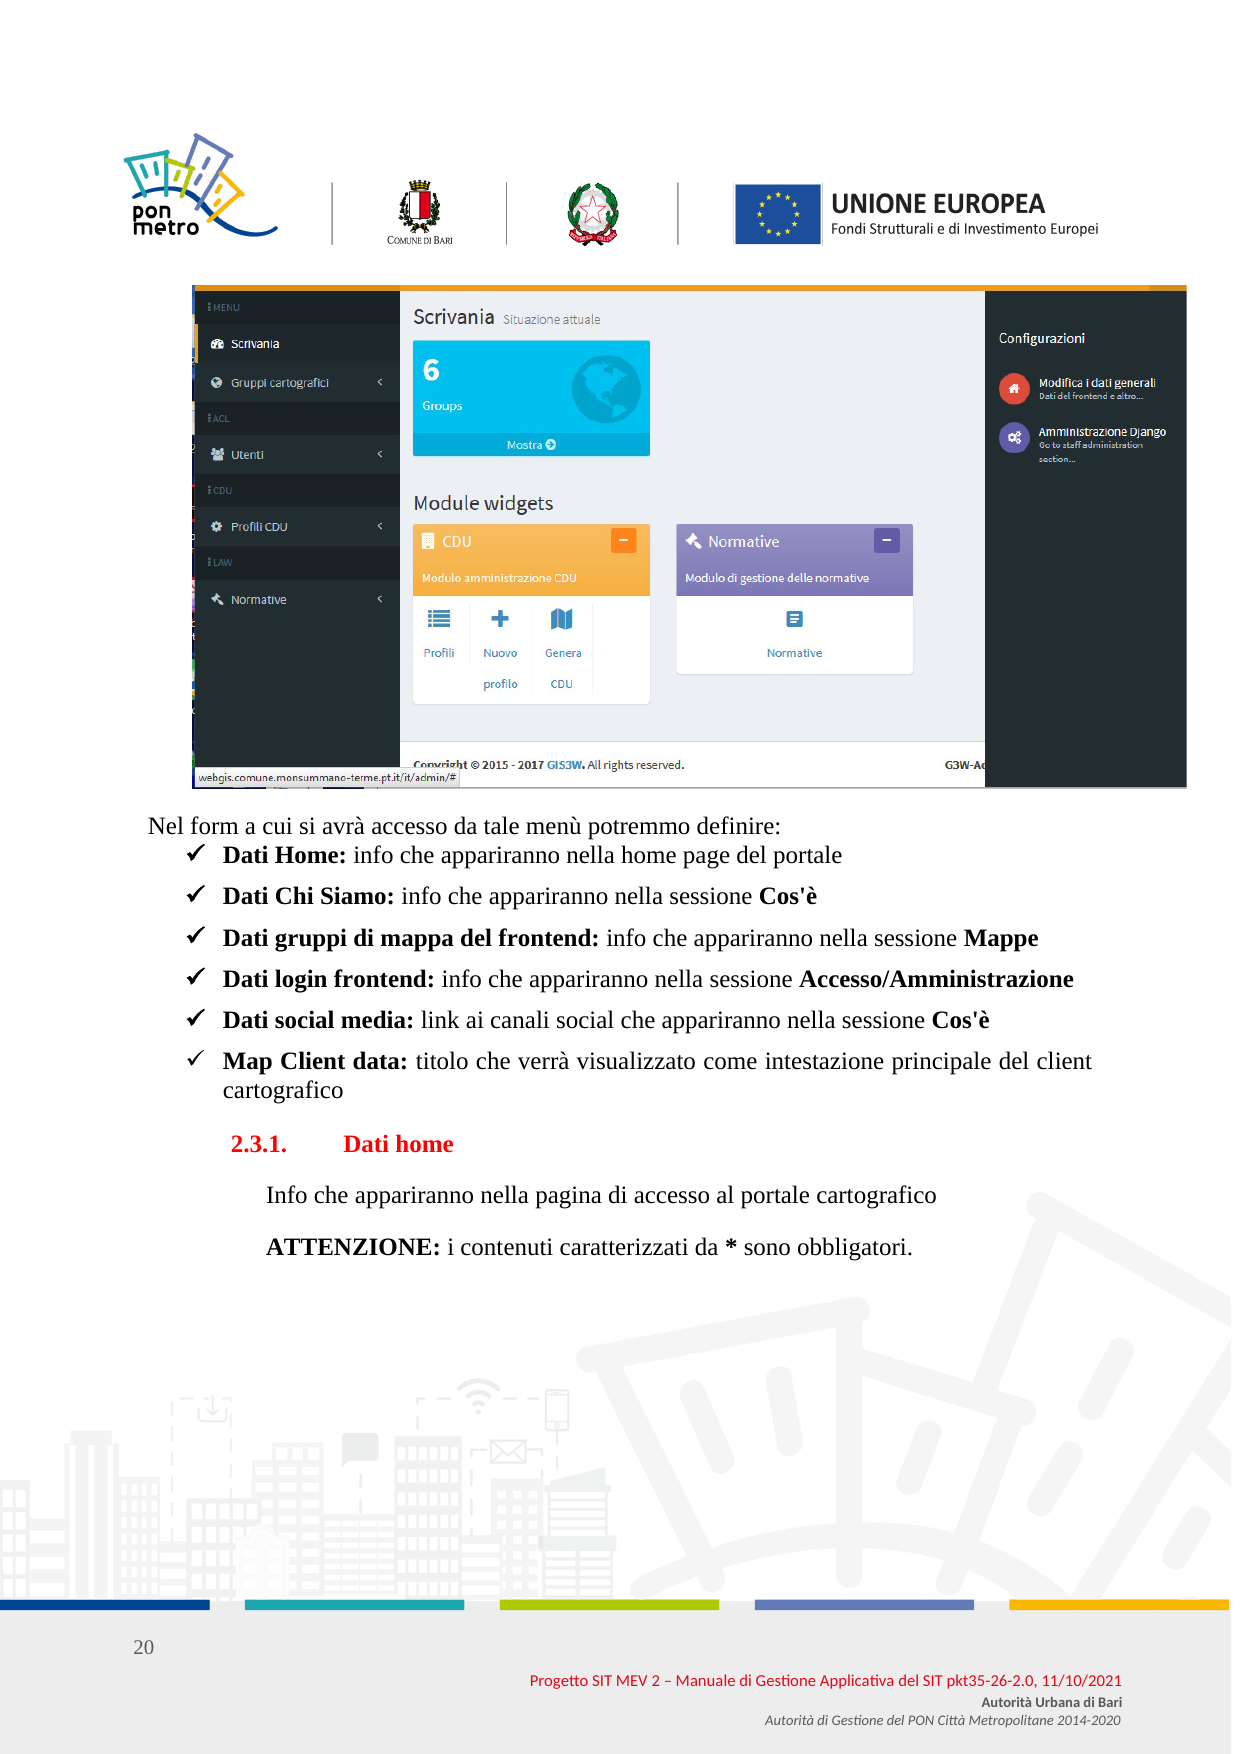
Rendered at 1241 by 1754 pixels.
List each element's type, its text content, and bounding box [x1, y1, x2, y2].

list Dati login frontend: info che appariranno nella sessione Accesso/Amministrazione [185, 964, 1093, 993]
list Dati Home: info che appariranno nella home page del portale [185, 840, 1093, 869]
list Dati gruppi di mappa del frontend: info che appariranno nella sessione Mappe [185, 923, 1093, 951]
list Dati social media: link ai canali social che appariranno nella sessione Cos'è [185, 1005, 1093, 1034]
picture [0, 1174, 1232, 1754]
picture [118, 75, 1105, 282]
list Dati Chi Siamo: info che appariranno nella sessione Cos'è [185, 881, 1093, 910]
list Map Client data: titolo che verrà visualizzato come intestazione principale del client cartografico [185, 1046, 1093, 1104]
text Nel form a cui si avrà accesso da tale menù potremmo definire: [148, 811, 1122, 840]
picture [192, 285, 1187, 789]
subtitle Dati home [231, 1129, 1122, 1158]
text Info che appariranno nella pagina di accesso al portale cartografico [266, 1181, 1122, 1209]
text ATTENZIONE: i contenuti caratterizzati da * sono obbligatori. [266, 1232, 1122, 1261]
